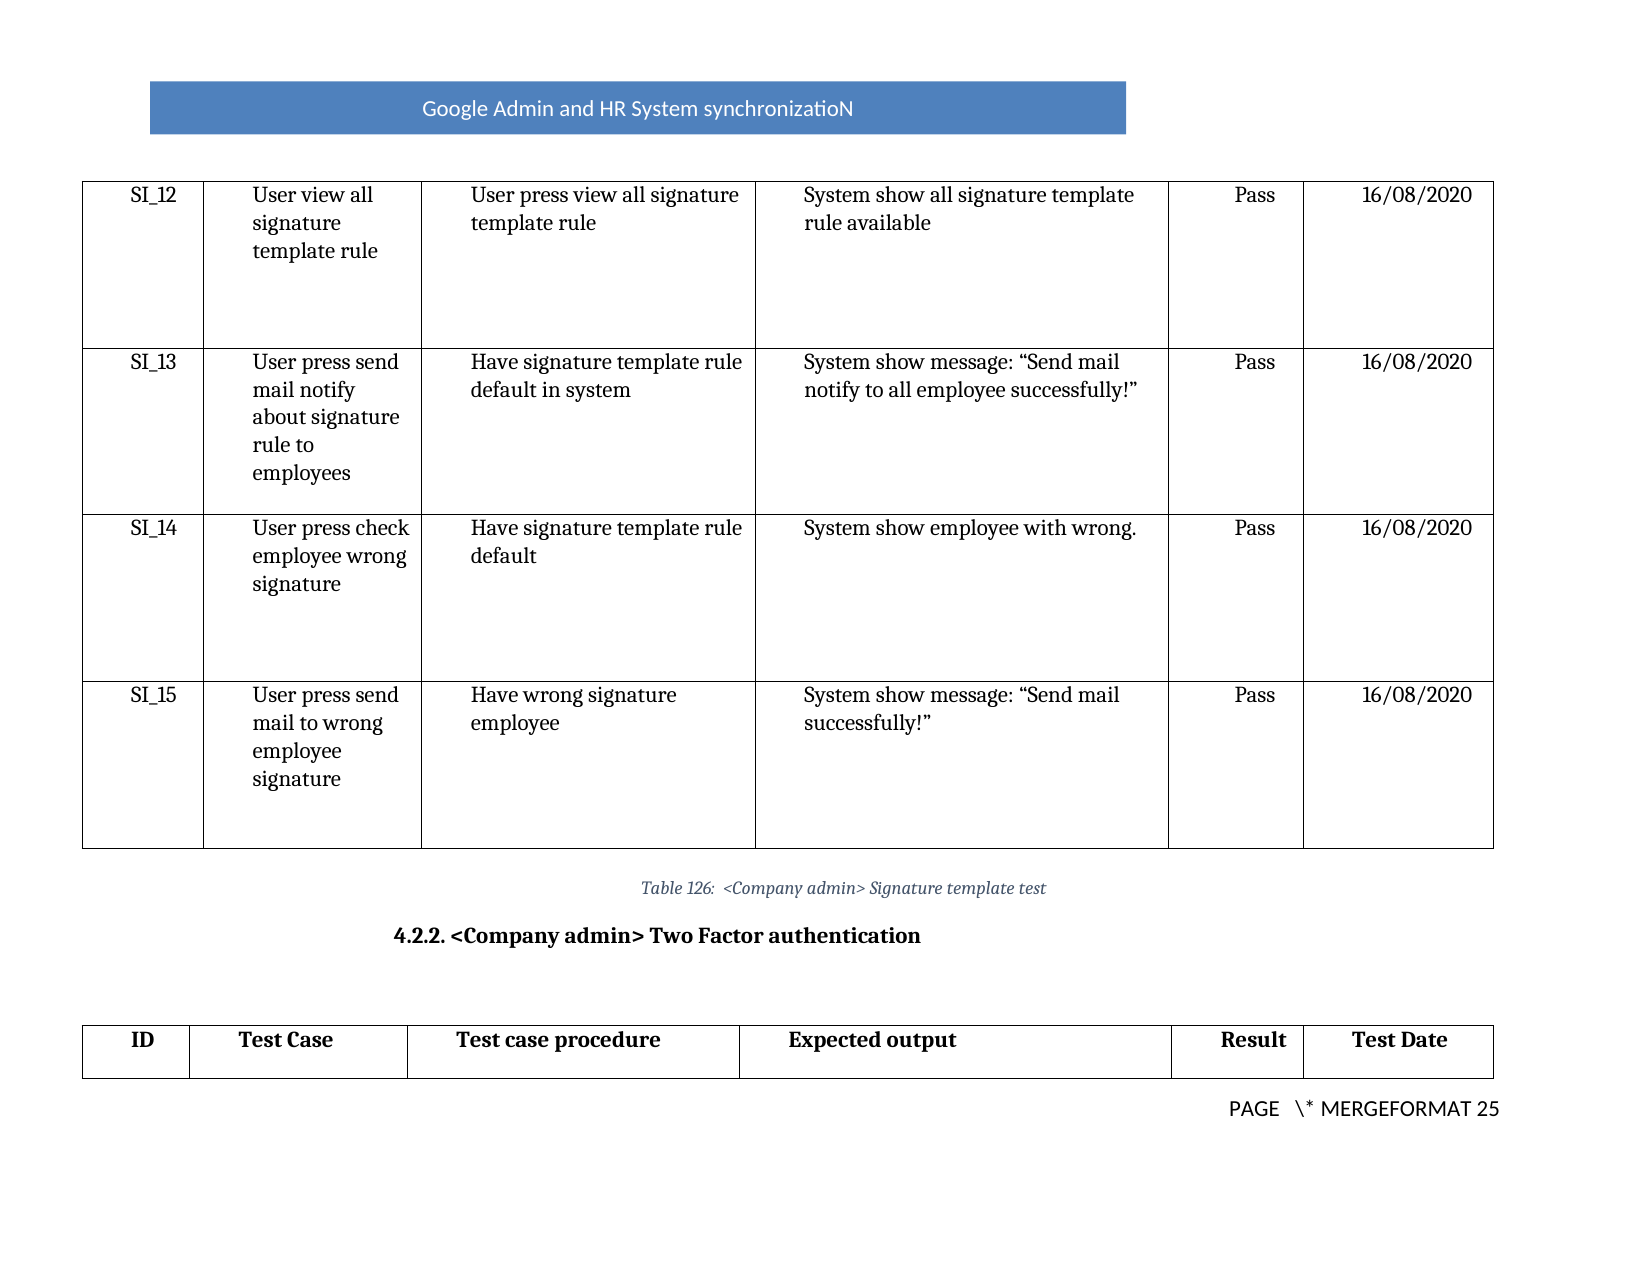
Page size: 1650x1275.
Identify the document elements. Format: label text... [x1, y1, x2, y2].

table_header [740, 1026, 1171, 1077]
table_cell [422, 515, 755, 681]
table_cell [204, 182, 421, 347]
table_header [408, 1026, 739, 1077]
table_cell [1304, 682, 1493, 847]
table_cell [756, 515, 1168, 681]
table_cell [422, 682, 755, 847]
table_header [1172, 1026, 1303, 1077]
subtitle <Company admin> Two Factor authentication [394, 923, 1500, 949]
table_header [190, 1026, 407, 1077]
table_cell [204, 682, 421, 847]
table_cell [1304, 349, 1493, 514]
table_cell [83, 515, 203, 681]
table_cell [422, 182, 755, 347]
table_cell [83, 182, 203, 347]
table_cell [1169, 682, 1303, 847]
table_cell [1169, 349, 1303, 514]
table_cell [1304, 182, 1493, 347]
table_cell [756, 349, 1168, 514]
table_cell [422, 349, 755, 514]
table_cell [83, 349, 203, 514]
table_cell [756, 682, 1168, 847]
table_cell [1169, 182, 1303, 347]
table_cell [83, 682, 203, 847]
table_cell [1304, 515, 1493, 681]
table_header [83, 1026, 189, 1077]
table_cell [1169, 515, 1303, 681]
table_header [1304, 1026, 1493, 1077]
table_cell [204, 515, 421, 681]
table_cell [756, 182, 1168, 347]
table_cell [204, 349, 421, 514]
